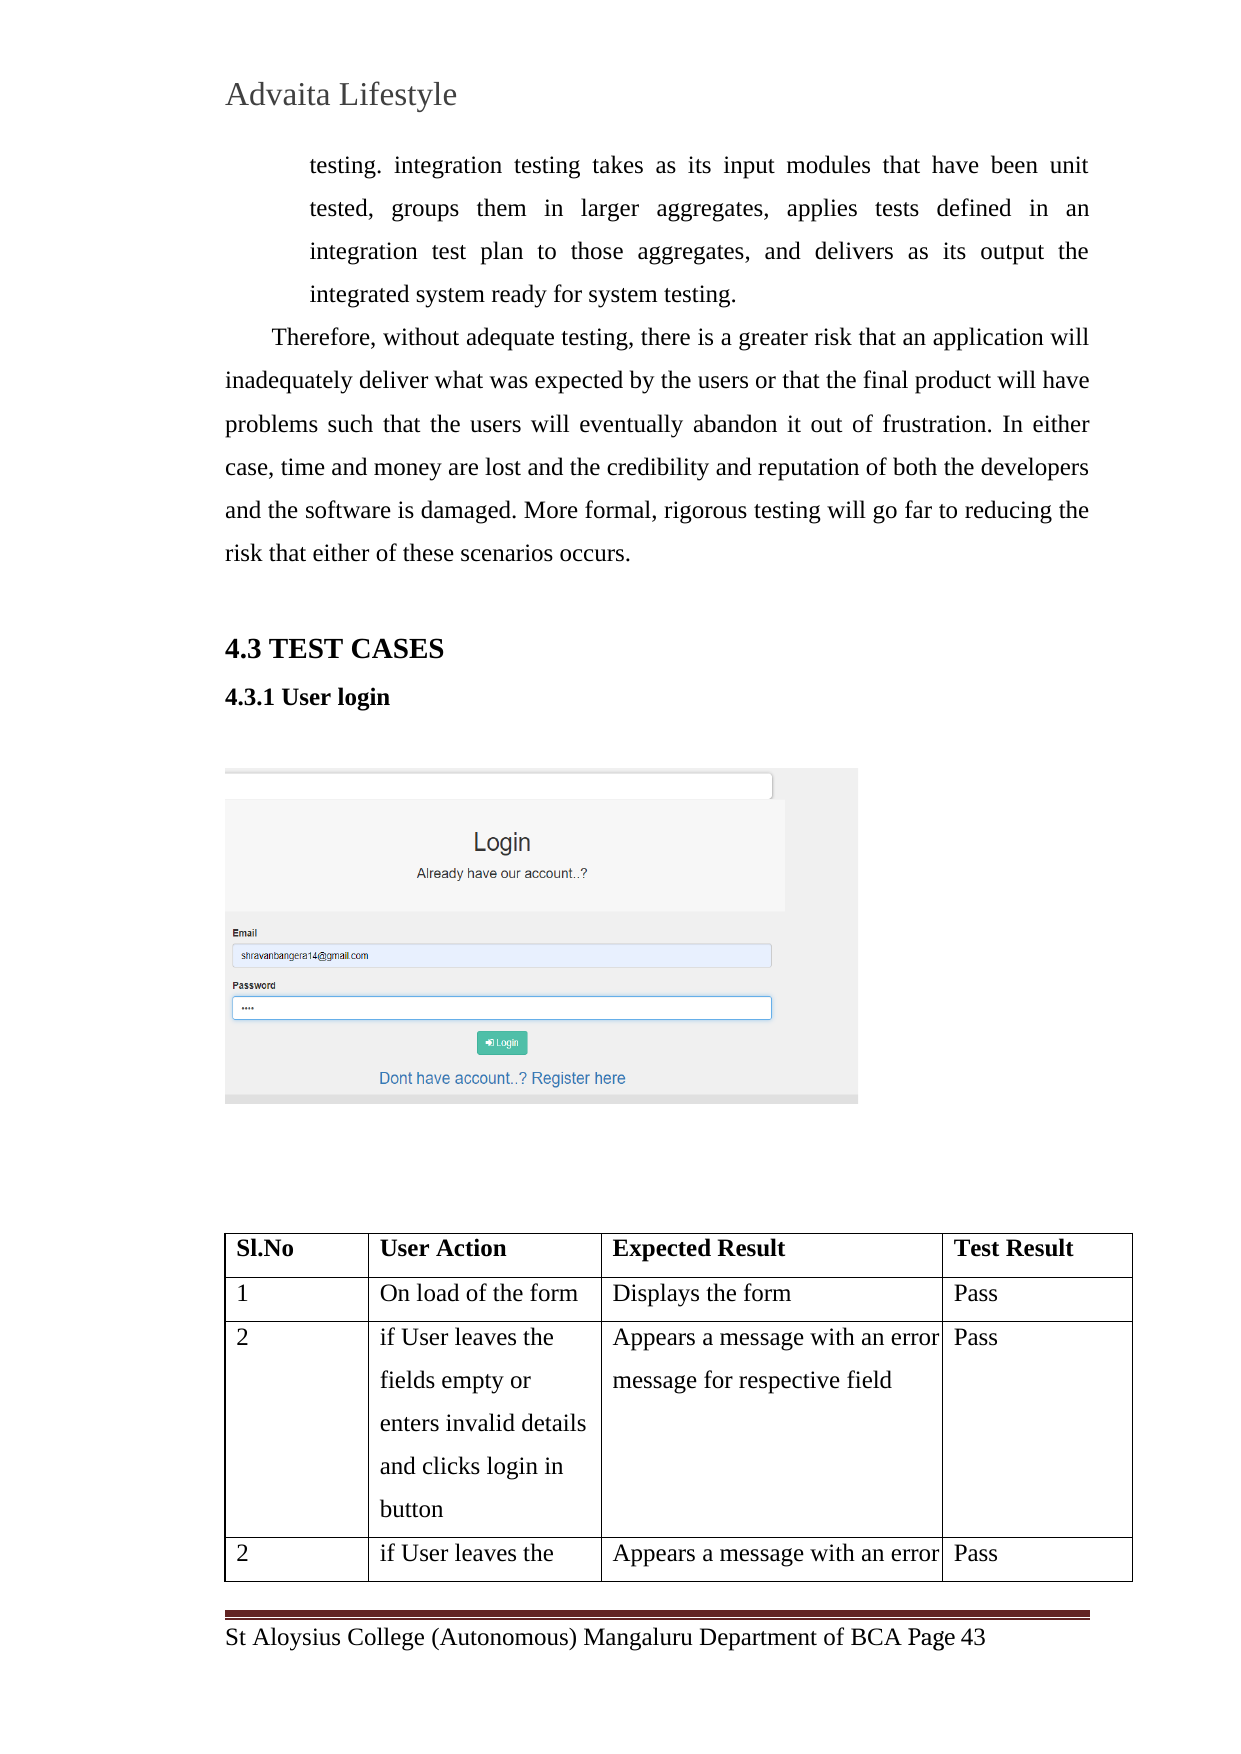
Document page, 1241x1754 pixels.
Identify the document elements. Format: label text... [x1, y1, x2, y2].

table_header Sl.No [226, 1234, 368, 1277]
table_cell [369, 1538, 601, 1581]
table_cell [602, 1322, 942, 1537]
table_header User Action [369, 1234, 601, 1277]
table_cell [369, 1322, 601, 1537]
table_cell 2 [226, 1322, 368, 1537]
text 4.3 TEST CASES [225, 632, 1090, 665]
picture [225, 768, 859, 1104]
table_cell Pass [943, 1538, 1132, 1581]
table_header Expected Result [602, 1234, 942, 1277]
table_cell On load of the form [369, 1278, 601, 1321]
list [309, 150, 1090, 308]
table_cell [602, 1538, 942, 1581]
table_cell Pass [943, 1322, 1132, 1537]
table_cell 1 [226, 1278, 368, 1321]
table_cell Displays the form [602, 1278, 942, 1321]
text 4.3.1 User login [225, 682, 1090, 711]
table_cell 2 [226, 1538, 368, 1581]
table_cell Pass [943, 1278, 1132, 1321]
text Therefore, without adequate testing, there is a greater risk that an application will inadequately deliver what was expected by the users or that the final product will have problems such that the users will eventually abandon it out of frustration. In either case, time and money are lost and the credibility and reputation of both the developers and the software is damaged. More formal, rigorous testing will go far to reducing the risk that either of these scenarios occurs. [225, 322, 1090, 567]
table_header Test Result [943, 1234, 1132, 1277]
